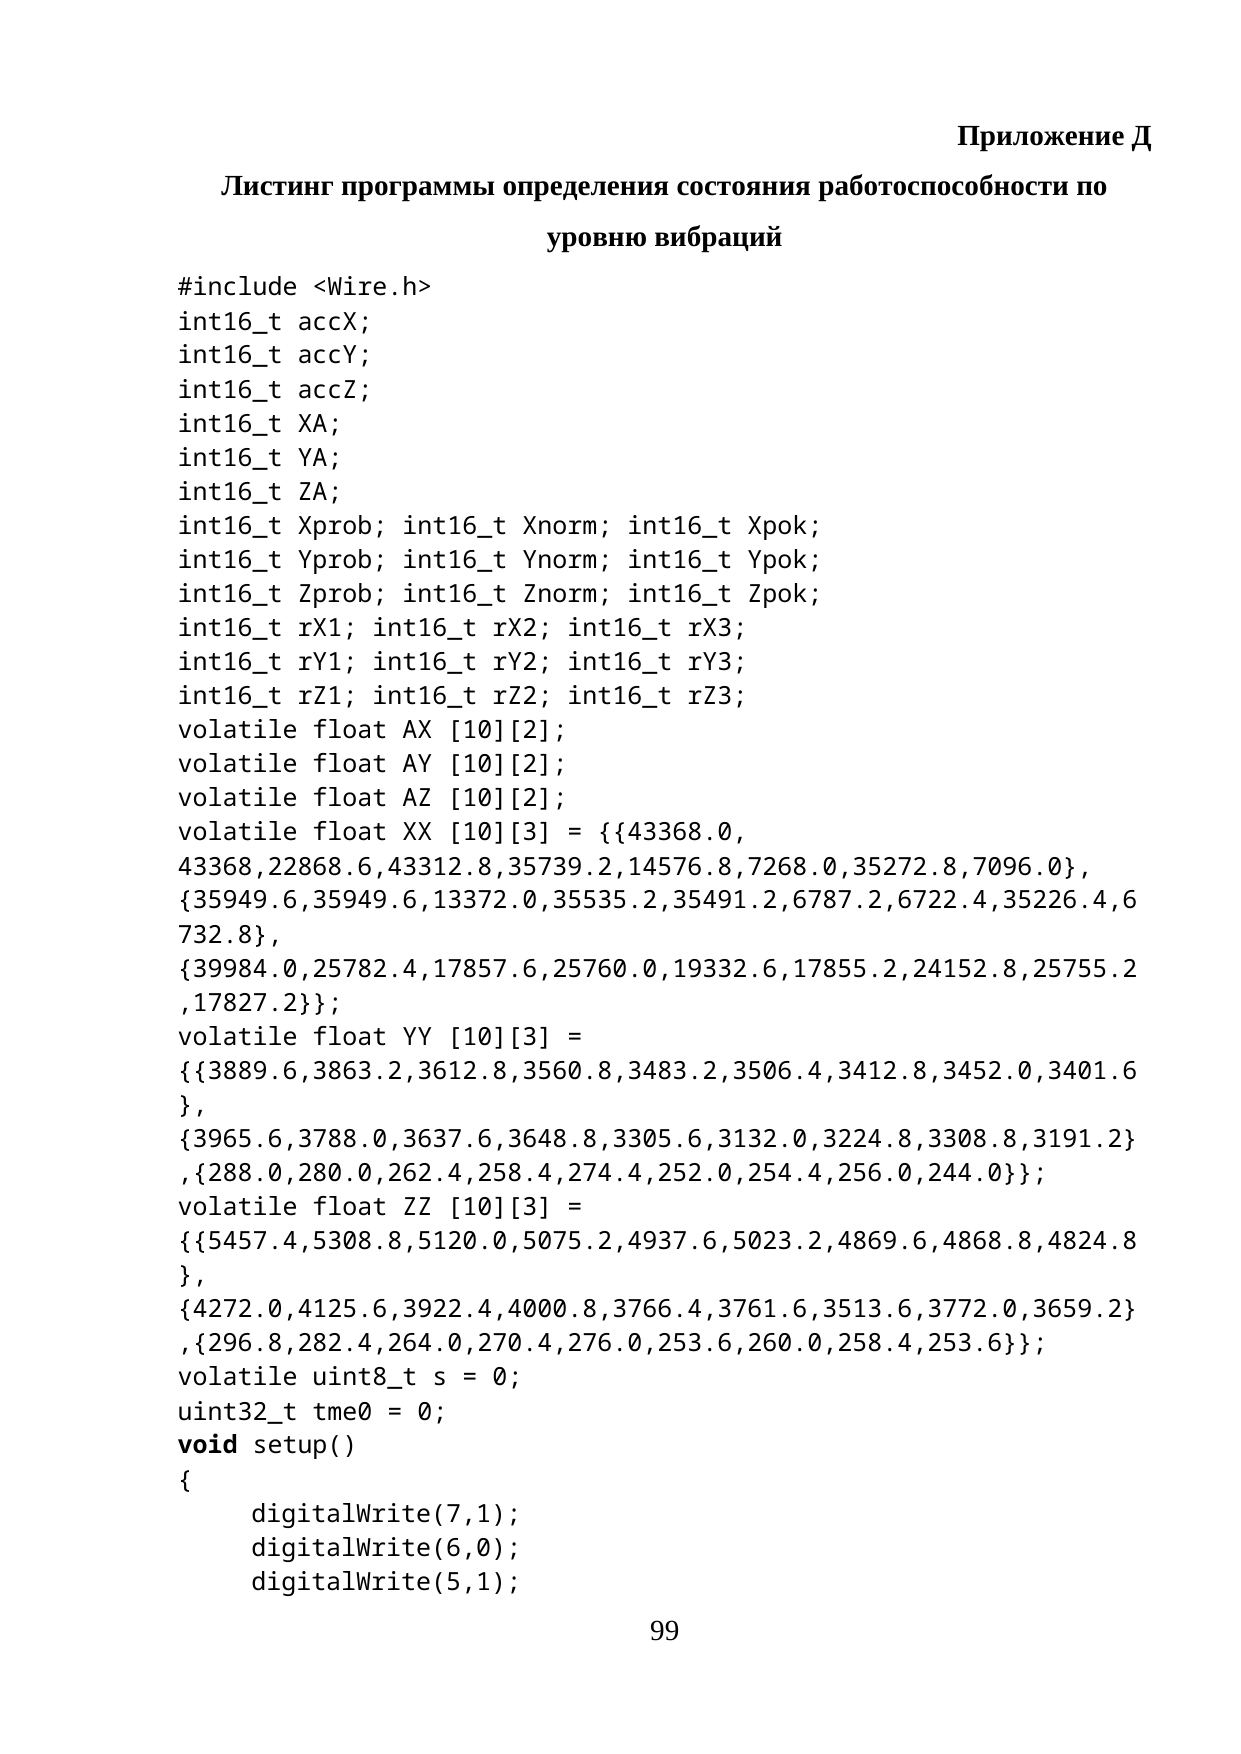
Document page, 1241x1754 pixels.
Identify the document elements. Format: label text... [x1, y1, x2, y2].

text volatile float AZ [10][2]; [177, 780, 1152, 814]
text digitalWrite(7,1); [177, 1495, 1152, 1529]
text int16_t accZ; [177, 371, 1152, 405]
text digitalWrite(6,0); [177, 1529, 1152, 1563]
text void setup() [177, 1427, 1152, 1461]
text {35949.6,35949.6,13372.0,35535.2,35491.2,6787.2,6722.4,35226.4,6732.8},{39984.0,25782.4,17857.6,25760.0,19332.6,17855.2,24152.8,25755.2,17827.2}}; [177, 882, 1152, 1018]
text int16_t rX1; int16_t rX2; int16_t rX3; [177, 610, 1152, 644]
text volatile float YY [10][3] = {{3889.6,3863.2,3612.8,3560.8,3483.2,3506.4,3412.8,3452.0,3401.6}, [177, 1018, 1152, 1121]
text volatile float AY [10][2]; [177, 746, 1152, 780]
text int16_t rY1; int16_t rY2; int16_t rY3; [177, 644, 1152, 678]
text int16_t accY; [177, 337, 1152, 371]
text volatile float XX [10][3] = {{43368.0, 43368,22868.6,43312.8,35739.2,14576.8,7268.0,35272.8,7096.0}, [177, 814, 1152, 882]
text int16_t Yprob; int16_t Ynorm; int16_t Ypok; [177, 542, 1152, 576]
text volatile uint8_t s = 0; [177, 1359, 1152, 1393]
text int16_t accX; [177, 303, 1152, 337]
text int16_t ZA; [177, 473, 1152, 507]
text volatile float AX [10][2]; [177, 712, 1152, 746]
text Приложение Д [177, 118, 1152, 152]
text {4272.0,4125.6,3922.4,4000.8,3766.4,3761.6,3513.6,3772.0,3659.2},{296.8,282.4,264.0,270.4,276.0,253.6,260.0,258.4,253.6}}; [177, 1291, 1152, 1359]
text volatile float ZZ [10][3] = {{5457.4,5308.8,5120.0,5075.2,4937.6,5023.2,4869.6,4868.8,4824.8}, [177, 1189, 1152, 1291]
text int16_t YA; [177, 439, 1152, 473]
text digitalWrite(5,1); [177, 1563, 1152, 1597]
text int16_t Xprob; int16_t Xnorm; int16_t Xpok; [177, 507, 1152, 542]
text #include <Wire.h> [177, 269, 1152, 303]
text int16_t rZ1; int16_t rZ2; int16_t rZ3; [177, 678, 1152, 712]
text uint32_t tme0 = 0; [177, 1393, 1152, 1427]
text int16_t XA; [177, 405, 1152, 439]
text {3965.6,3788.0,3637.6,3648.8,3305.6,3132.0,3224.8,3308.8,3191.2},{288.0,280.0,262.4,258.4,274.4,252.0,254.4,256.0,244.0}}; [177, 1121, 1152, 1189]
text { [177, 1461, 1152, 1495]
text int16_t Zprob; int16_t Znorm; int16_t Zpok; [177, 576, 1152, 610]
text Листинг программы определения состояния работоспособности по уровню вибраций [177, 168, 1152, 252]
